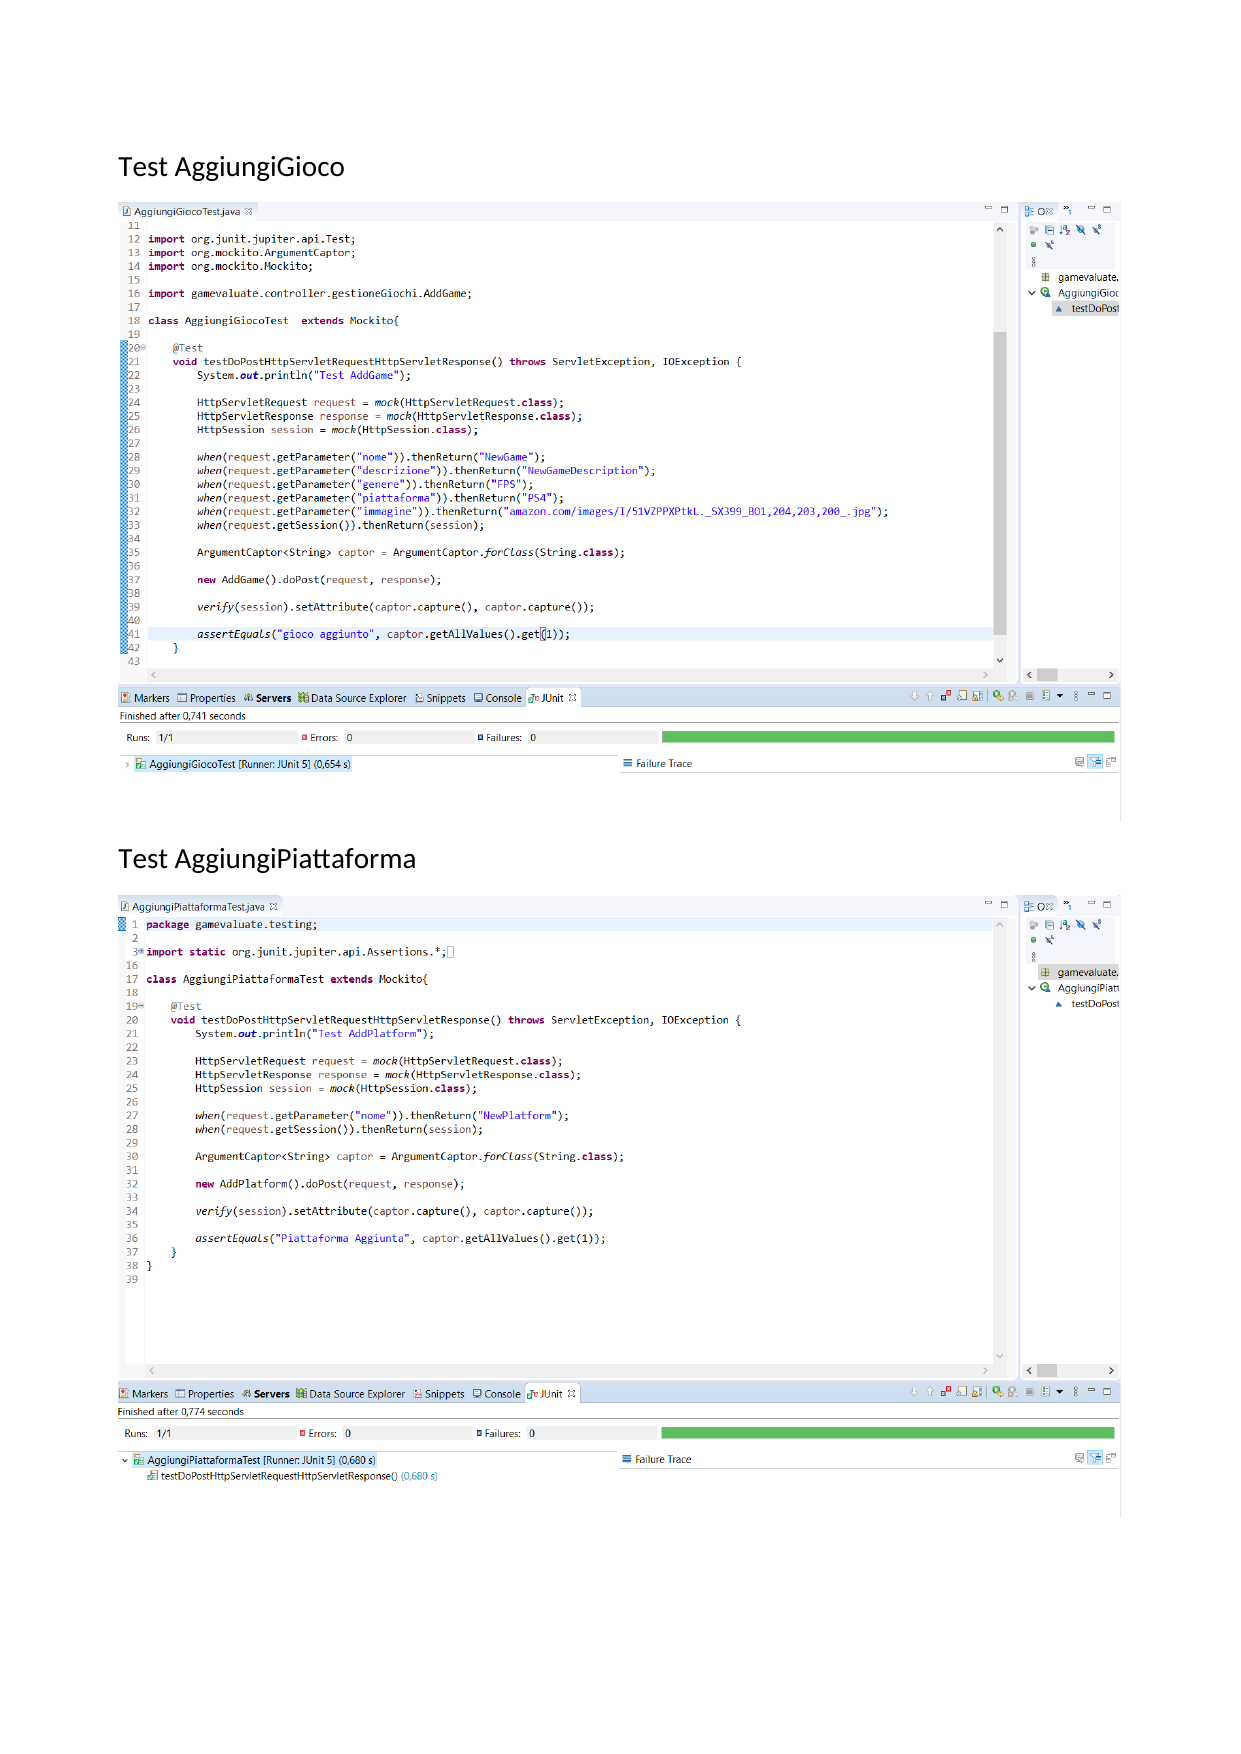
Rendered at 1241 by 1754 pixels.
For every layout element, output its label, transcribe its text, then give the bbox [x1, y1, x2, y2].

text Test AggiungiPiattaforma [118, 840, 1122, 876]
text Test AggiungiGioco [118, 148, 1122, 183]
picture [118, 202, 1121, 822]
picture [118, 895, 1121, 1518]
